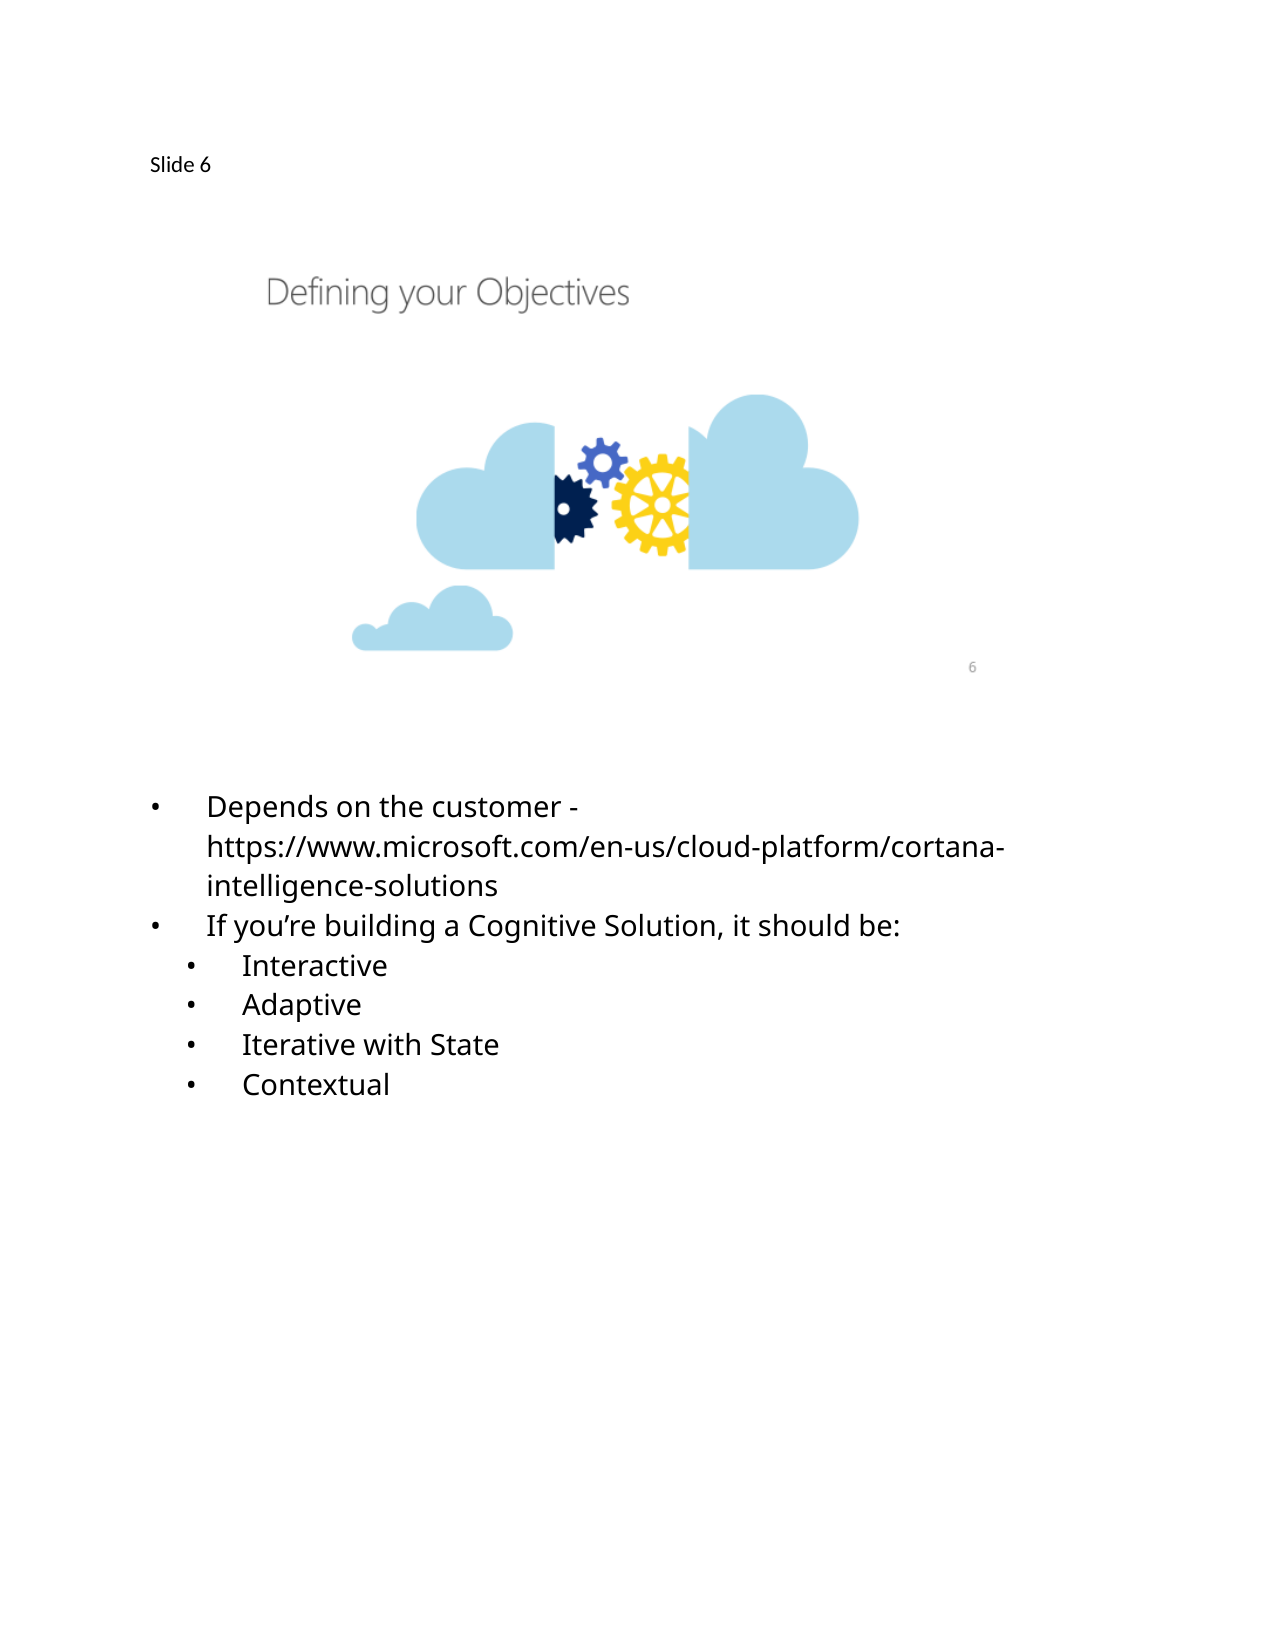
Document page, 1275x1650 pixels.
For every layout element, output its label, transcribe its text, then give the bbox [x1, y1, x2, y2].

list Depends on the customer - https://www.microsoft.com/en-us/cloud-platform/cortana-intelligence-solutions [150, 786, 1125, 905]
list Contextual [186, 1064, 1125, 1104]
text Slide 6 [150, 150, 1125, 178]
list Interactive [186, 945, 1125, 985]
list If you’re building a Cognitive Solution, it should be: [150, 905, 1125, 945]
list Iterative with State [186, 1024, 1125, 1064]
list Adaptive [186, 985, 1125, 1024]
